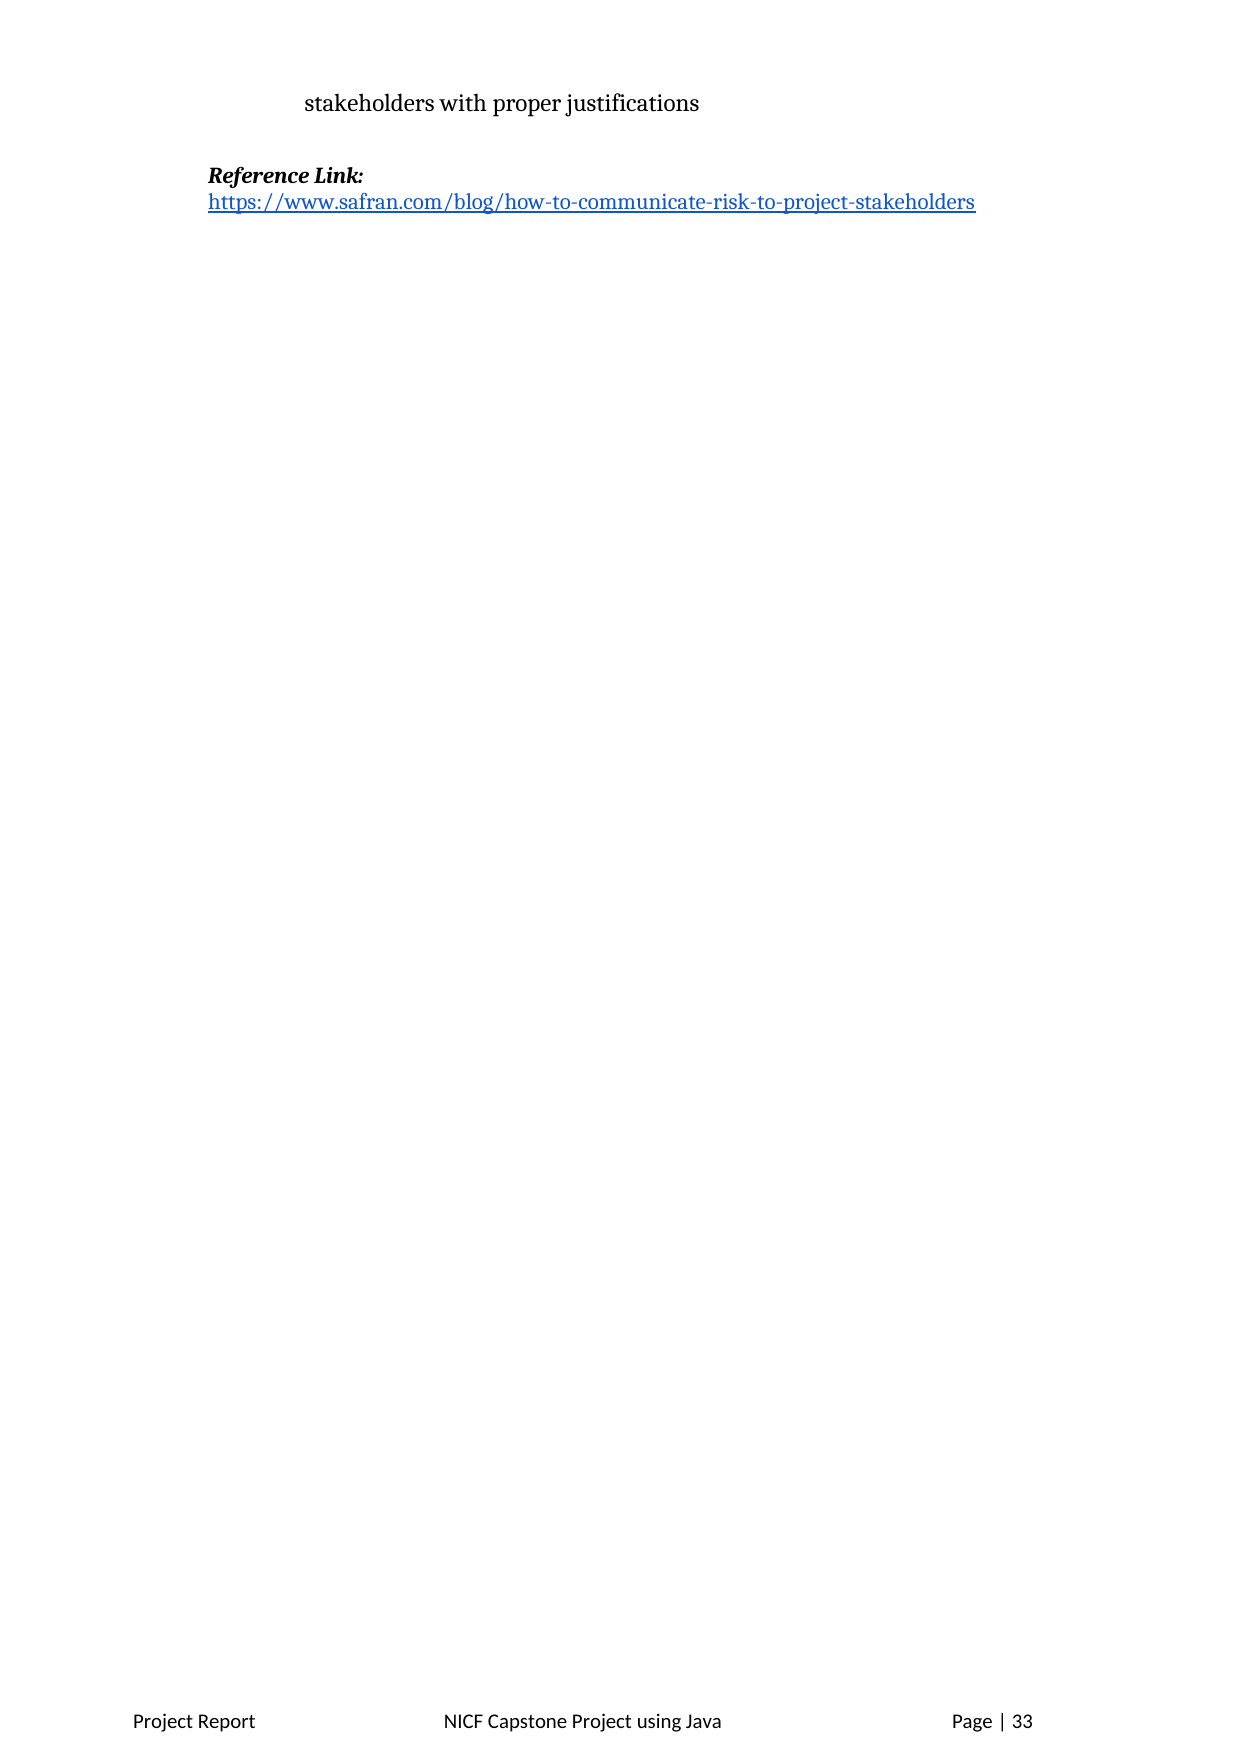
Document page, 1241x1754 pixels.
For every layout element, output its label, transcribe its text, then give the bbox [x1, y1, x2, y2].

text Reference Link: [208, 162, 1122, 189]
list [267, 89, 1042, 117]
text https://www.safran.com/blog/how-to-communicate-risk-to-project-stakeholders [208, 189, 1122, 215]
